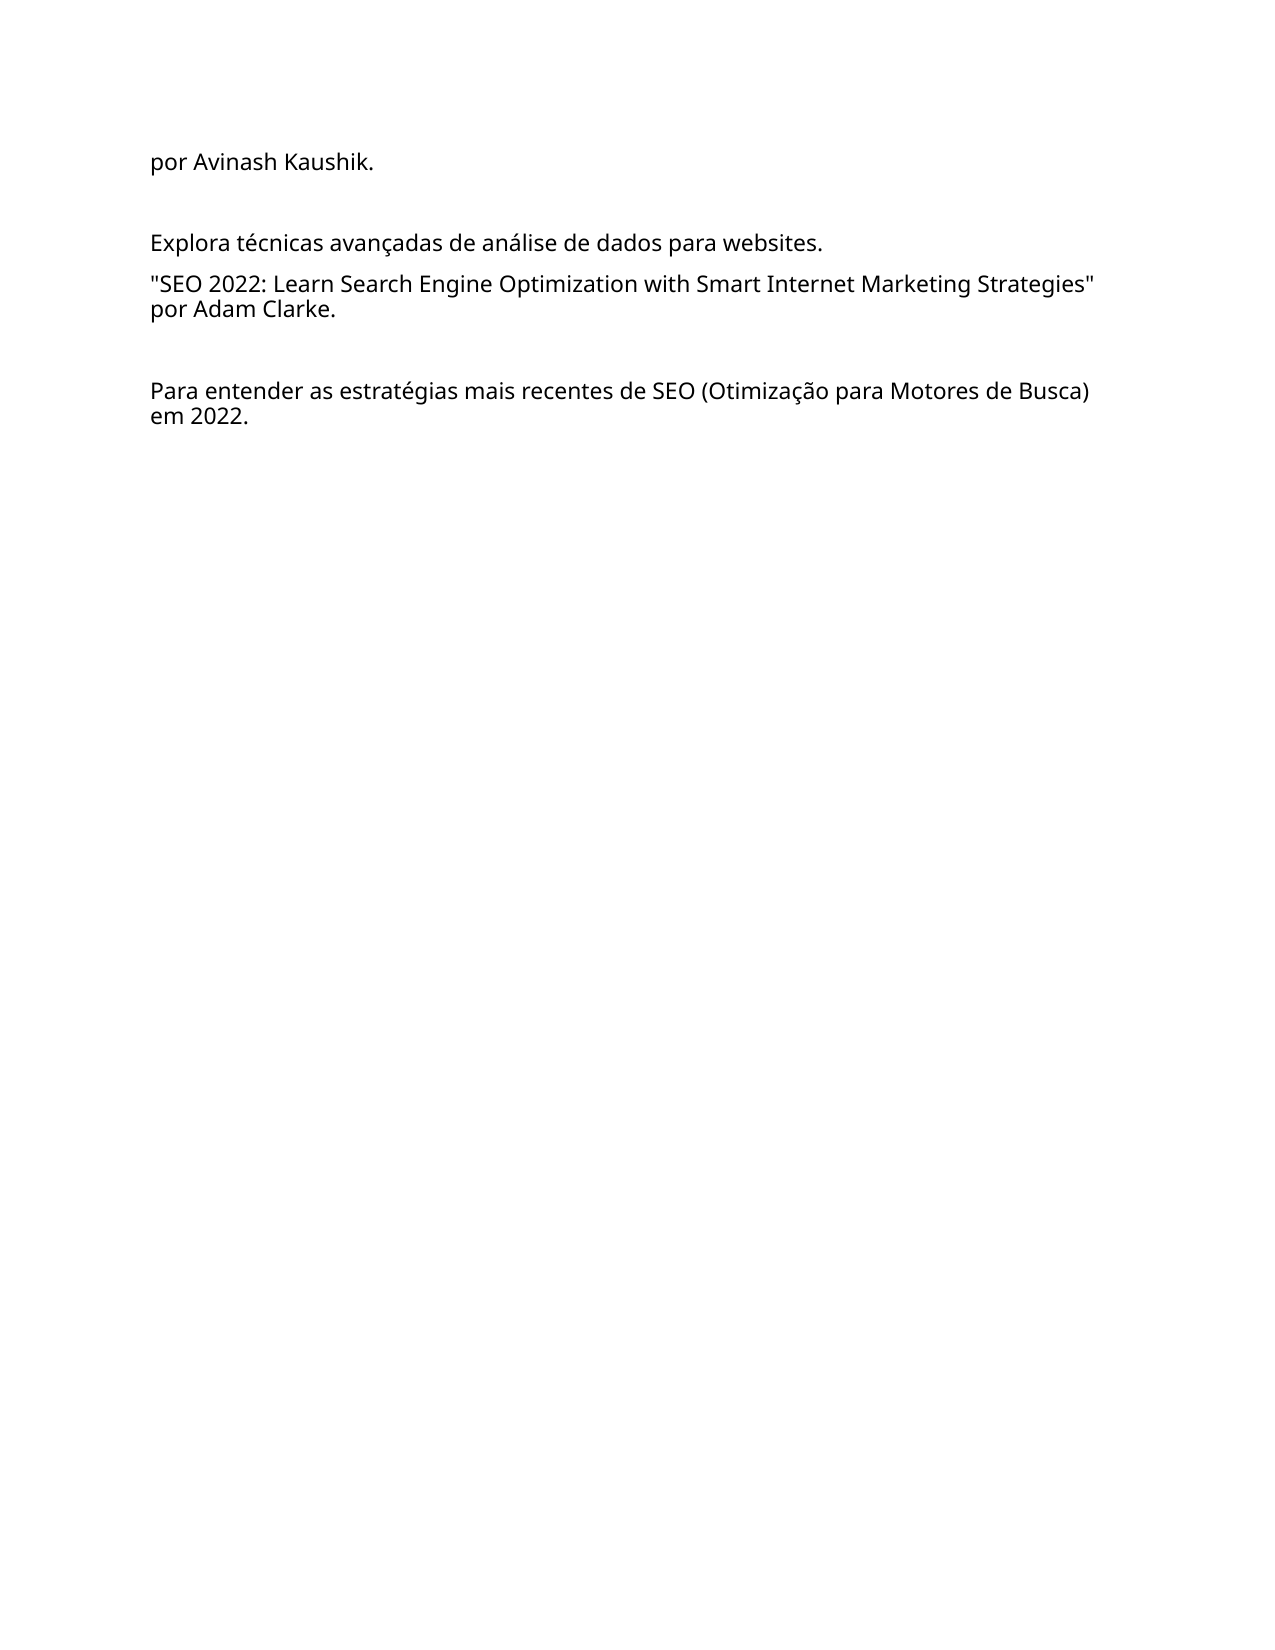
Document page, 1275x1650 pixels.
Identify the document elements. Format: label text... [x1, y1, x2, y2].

text "SEO 2022: Learn Search Engine Optimization with Smart Internet Marketing Strategies" por Adam Clarke. [150, 273, 1125, 323]
text Explora técnicas avançadas de análise de dados para websites. [150, 232, 1125, 257]
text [150, 150, 1125, 175]
text Para entender as estratégias mais recentes de SEO (Otimização para Motores de Busca) em 2022. [150, 380, 1125, 430]
